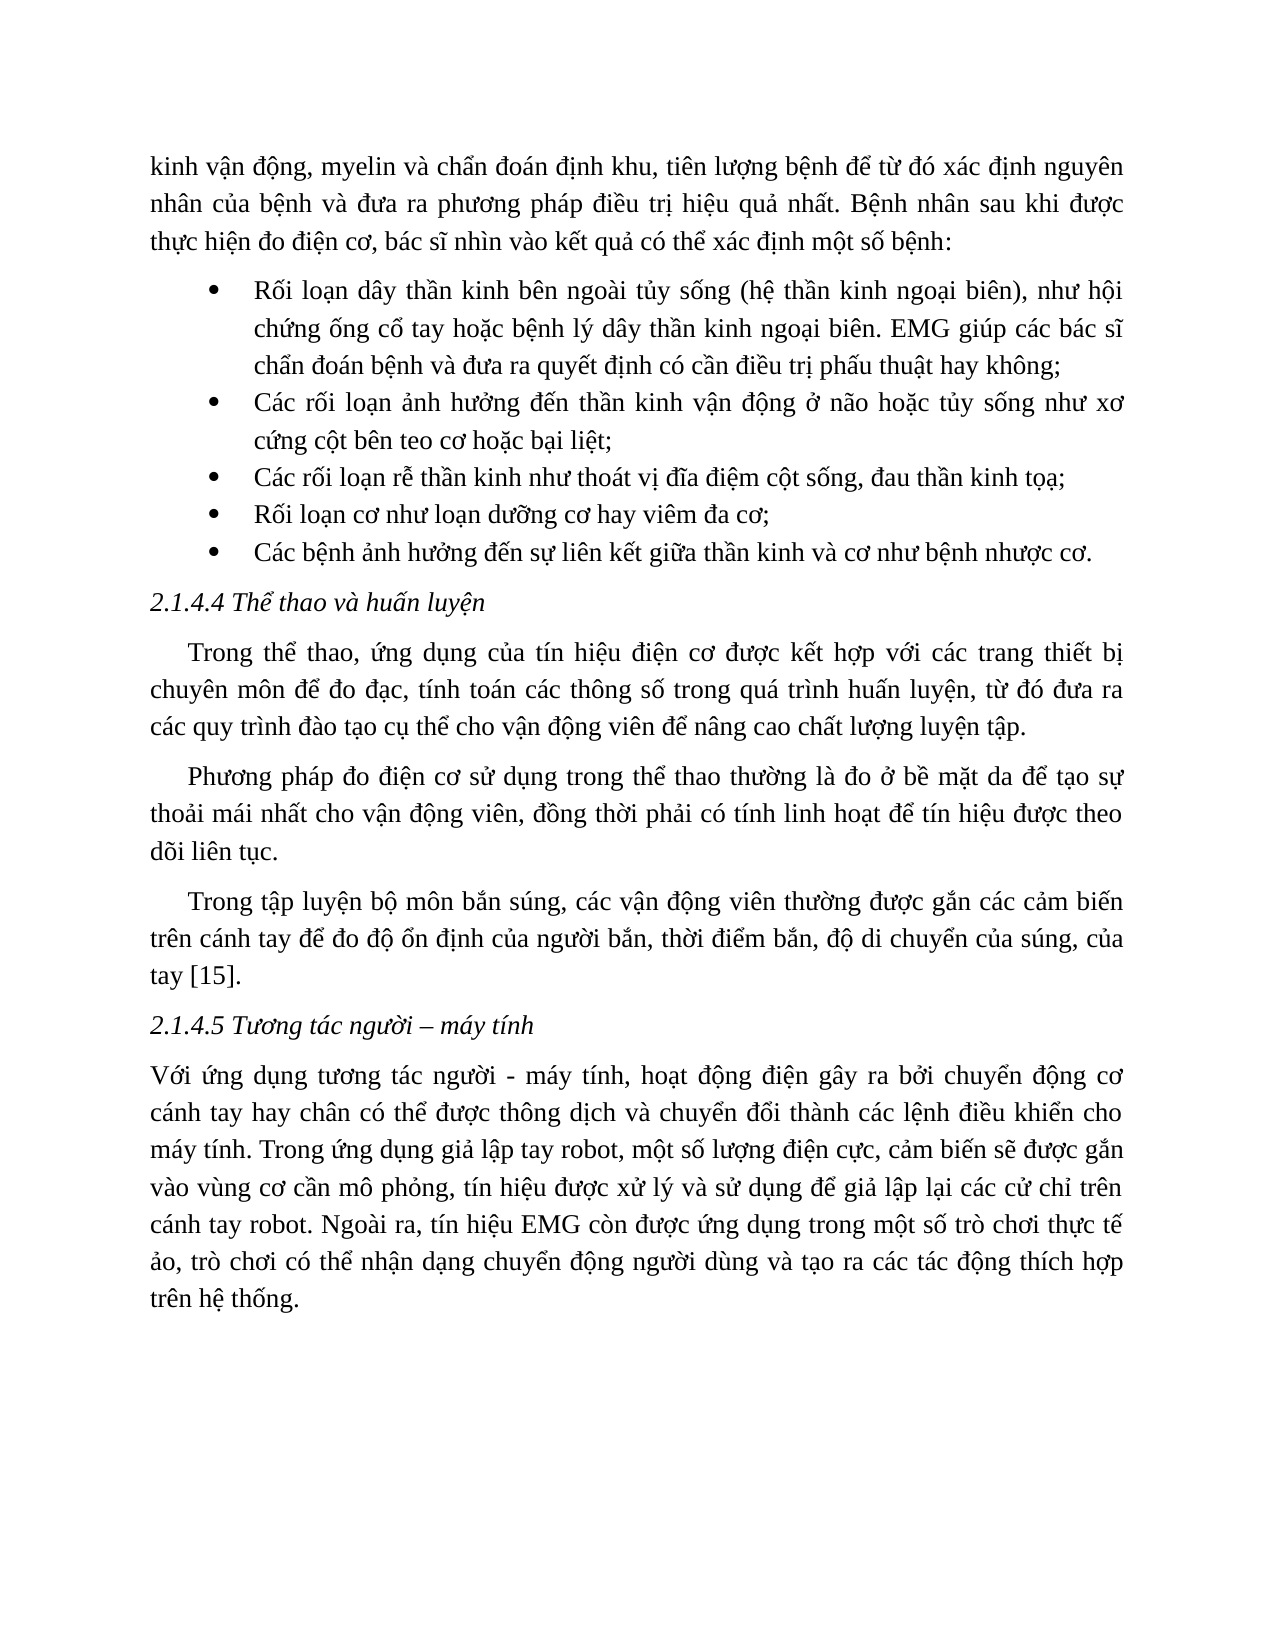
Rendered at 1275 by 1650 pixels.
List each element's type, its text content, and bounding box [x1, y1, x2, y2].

subtitle 2.1.4.5 Tương tác người – máy tính [150, 1009, 1125, 1040]
list Các rối loạn ảnh hưởng đến thần kinh vận động ở não hoặc tủy sống như xơ cứng cột bên teo cơ hoặc bại liệt; [209, 386, 1125, 455]
subtitle 2.1.4.4 Thể thao và huấn luyện [150, 586, 1125, 617]
text Trong tập luyện bộ môn bắn súng, các vận động viên thường được gắn các cảm biến trên cánh tay để đo độ ổn định của người bắn, thời điểm bắn, độ di chuyển của súng, của tay [15]. [150, 884, 1125, 990]
text Trong thể thao, ứng dụng của tín hiệu điện cơ được kết hợp với các trang thiết bị chuyên môn để đo đạc, tính toán các thông số trong quá trình huấn luyện, từ đó đưa ra các quy trình đào tạo cụ thể cho vận động viên để nâng cao chất lượng luyện tập. [150, 636, 1125, 742]
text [150, 150, 1125, 256]
text Với ứng dụng tương tác người - máy tính, hoạt động điện gây ra bởi chuyển động cơ cánh tay hay chân có thể được thông dịch và chuyển đổi thành các lệnh điều khiển cho máy tính. Trong ứng dụng giả lập tay robot, một số lượng điện cực, cảm biến sẽ được gắn vào vùng cơ cần mô phỏng, tín hiệu được xử lý và sử dụng để giả lập lại các cử chỉ trên cánh tay robot. Ngoài ra, tín hiệu EMG còn được ứng dụng trong một số trò chơi thực tế ảo, trò chơi có thể nhận dạng chuyển động người dùng và tạo ra các tác động thích hợp trên hệ thống. [150, 1059, 1125, 1314]
text Phương pháp đo điện cơ sử dụng trong thể thao thường là đo ở bề mặt da để tạo sự thoải mái nhất cho vận động viên, đồng thời phải có tính linh hoạt để tín hiệu được theo dõi liên tục. [150, 760, 1125, 866]
list Các bệnh ảnh hưởng đến sự liên kết giữa thần kinh và cơ như bệnh nhược cơ. [209, 536, 1125, 567]
list Rối loạn dây thần kinh bên ngoài tủy sống (hệ thần kinh ngoại biên), như hội chứng ống cổ tay hoặc bệnh lý dây thần kinh ngoại biên. EMG giúp các bác sĩ chẩn đoán bệnh và đưa ra quyết định có cần điều trị phấu thuật hay không; [209, 274, 1125, 380]
list Các rối loạn rễ thần kinh như thoát vị đĩa điệm cột sống, đau thần kinh tọạ; [209, 461, 1125, 492]
list Rối loạn cơ như loạn dưỡng cơ hay viêm đa cơ; [209, 498, 1125, 530]
